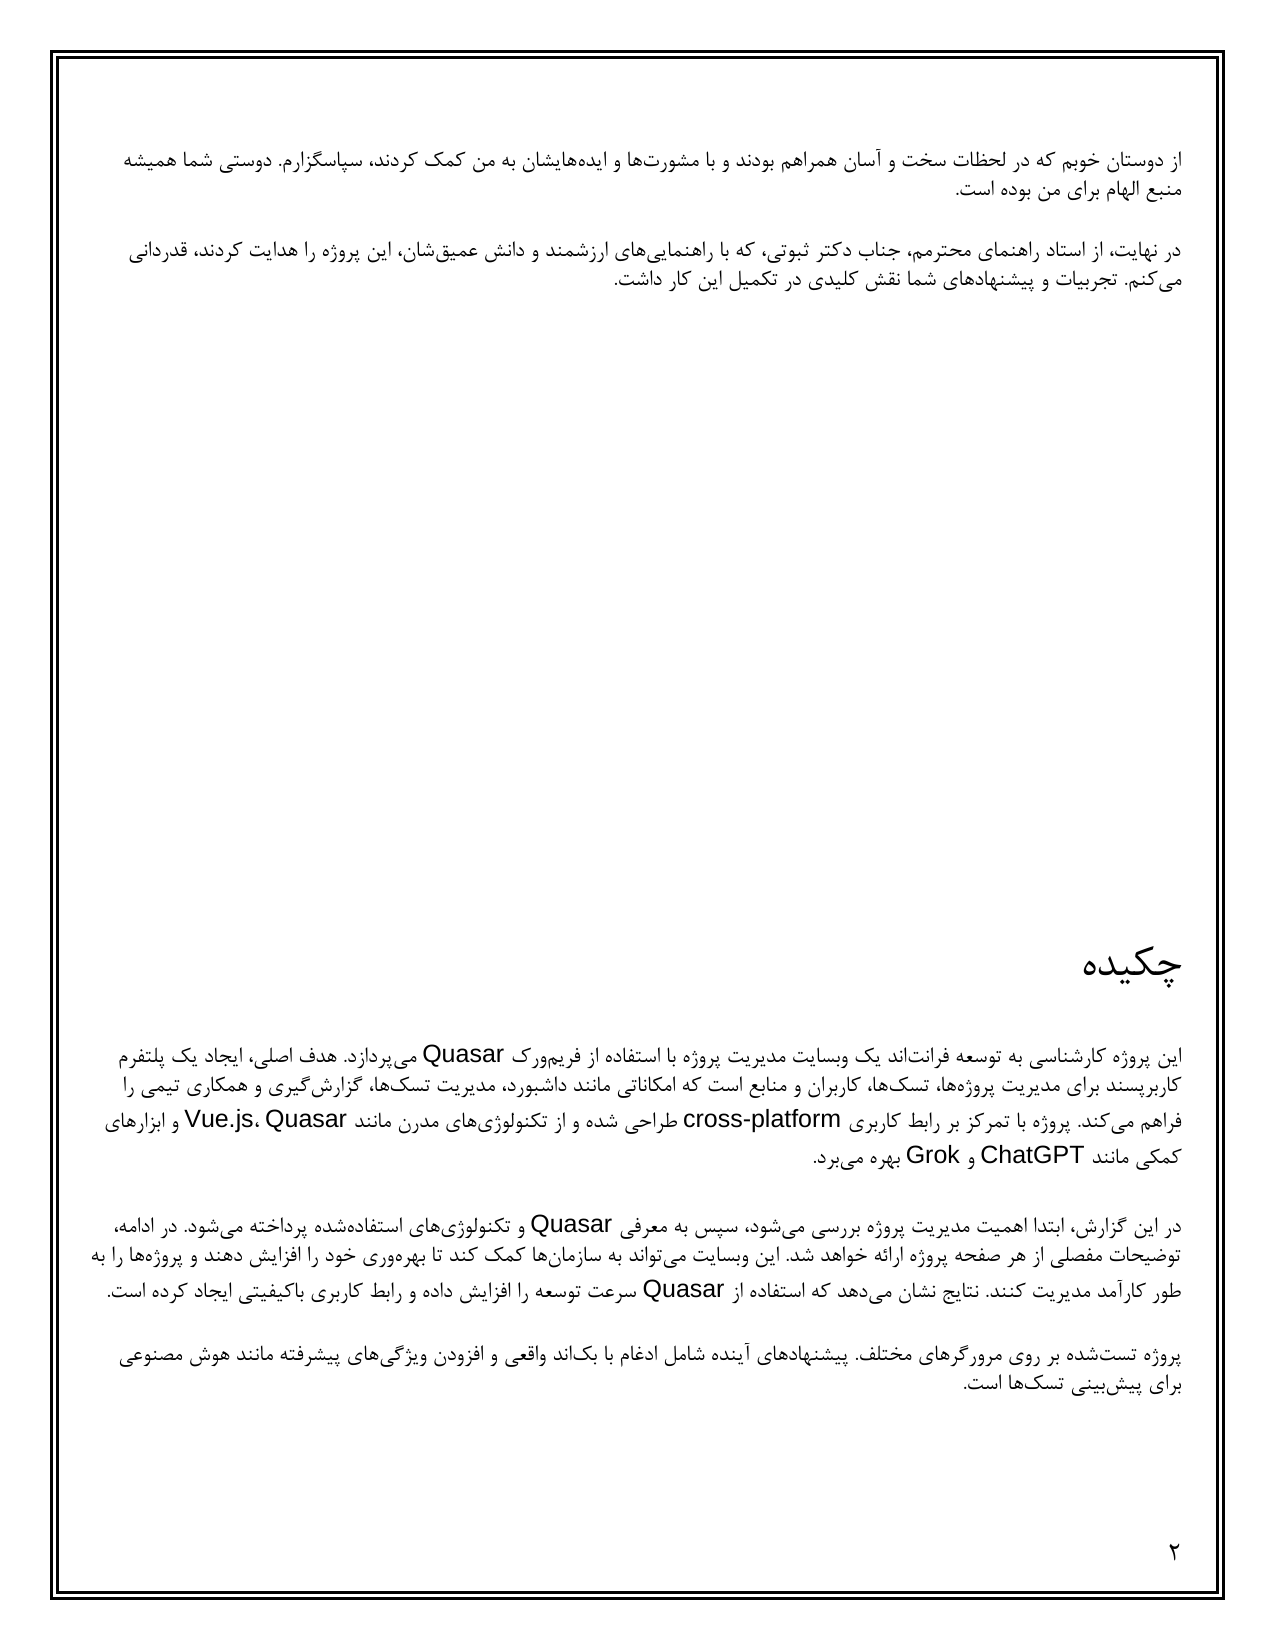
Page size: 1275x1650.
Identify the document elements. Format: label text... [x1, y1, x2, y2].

text از دوستان خوبم که در لحظات سخت و آسان همراهم بودند و با مشورت‌ها و ایده‌هایشان به من کمک کردند، سپاسگزارم. دوستی شما همیشه منبع الهام برای من بوده است. [84, 150, 1181, 204]
text پروژه تست‌شده بر روی مرورگرهای مختلف. پیشنهادهای آینده شامل ادغام با بک‌اند واقعی و افزودن ویژگی‌های پیشرفته مانند هوش مصنوعی برای پیش‌بینی تسک‌ها است. [84, 1344, 1181, 1398]
title چکیده [84, 942, 1181, 992]
text در این گزارش، ابتدا اهمیت مدیریت پروژه بررسی می‌شود، سپس به معرفی Quasar و تکنولوژی‌های استفاده‌شده پرداخته می‌شود. در ادامه، توضیحات مفصلی از هر صفحه پروژه ارائه خواهد شد. این وبسایت می‌تواند به سازمان‌ها کمک کند تا بهره‌وری خود را افزایش دهند و پروژه‌ها را به طور کارآمد مدیریت کنند. نتایج نشان می‌دهد که استفاده از Quasar سرعت توسعه را افزایش داده و رابط کاربری باکیفیتی ایجاد کرده است. [84, 1209, 1181, 1306]
text در نهایت، از استاد راهنمای محترمم، جناب دکتر ثبوتی، که با راهنمایی‌های ارزشمند و دانش عمیق‌شان، این پروژه را هدایت کردند، قدردانی می‌کنم. تجربیات و پیشنهادهای شما نقش کلیدی در تکمیل این کار داشت. [84, 241, 1181, 294]
text این پروژه کارشناسی به توسعه فرانت‌اند یک وبسایت مدیریت پروژه با استفاده از فریم‌ورک Quasar می‌پردازد. هدف اصلی، ایجاد یک پلتفرم کاربرپسند برای مدیریت پروژه‌ها، تسک‌ها، کاربران و منابع است که امکاناتی مانند داشبورد، مدیریت تسک‌ها، گزارش‌گیری و همکاری تیمی را فراهم می‌کند. پروژه با تمرکز بر رابط کاربری cross-platform طراحی شده و از تکنولوژی‌های مدرن مانند Vue.js، Quasar و ابزارهای کمکی مانند ChatGPT و Grok بهره می‌برد. [84, 1039, 1181, 1172]
